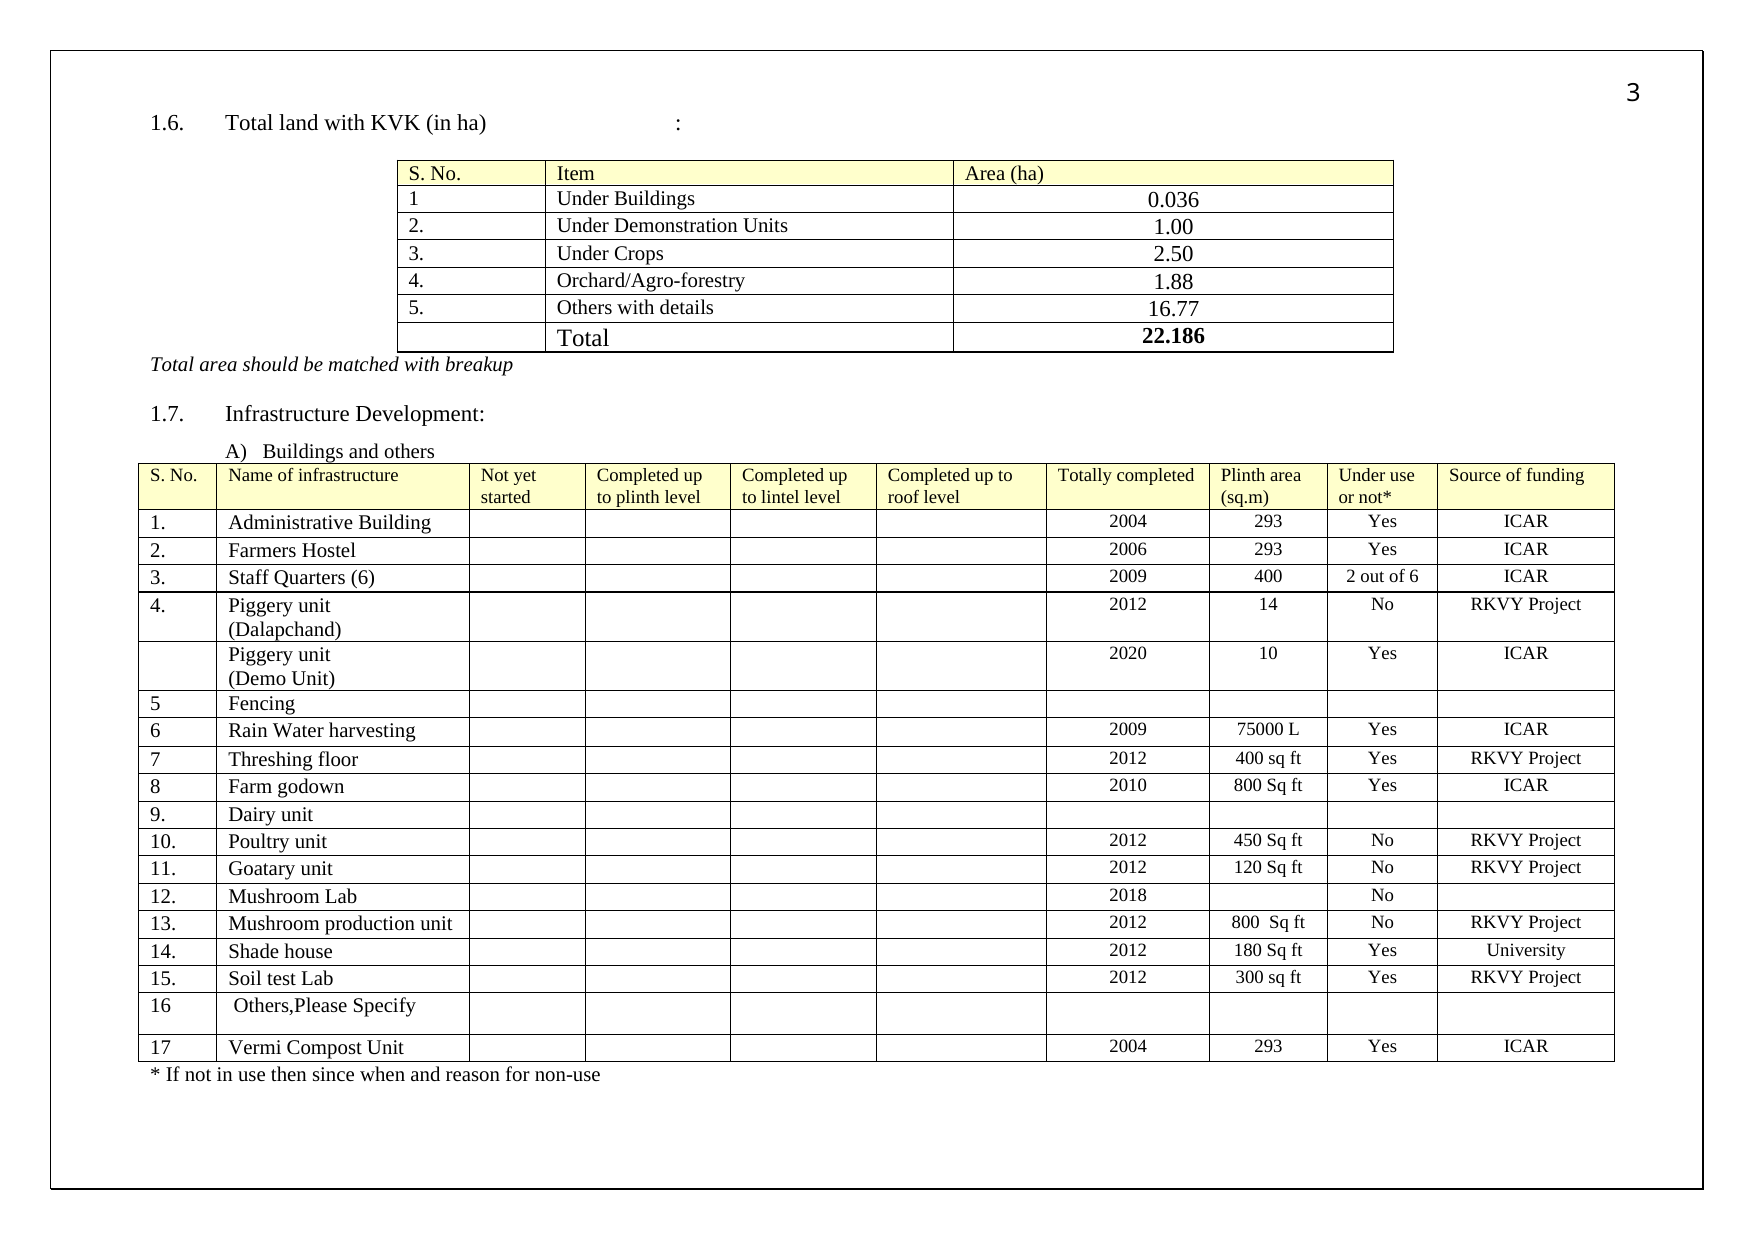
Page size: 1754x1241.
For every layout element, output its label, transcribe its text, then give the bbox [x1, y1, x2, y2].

table_cell University [1438, 939, 1614, 965]
table_cell 2009 [1047, 718, 1209, 746]
table_header Name of infrastructure [217, 464, 469, 509]
table_cell Farmers Hostel [217, 538, 469, 564]
table_cell [731, 802, 876, 828]
table_cell [586, 565, 730, 591]
table_header Source of funding [1438, 464, 1614, 509]
table_cell [470, 1035, 585, 1061]
table_cell Administrative Building [217, 510, 469, 537]
table_cell 5 [139, 691, 216, 717]
table_cell 12. [139, 884, 216, 910]
table_cell 2012 [1047, 966, 1209, 992]
table_cell Yes [1328, 774, 1437, 801]
text Total area should be matched with breakup [150, 352, 1640, 376]
table_cell Farm godown [217, 774, 469, 801]
table_cell 400 [1210, 565, 1327, 591]
table_cell [731, 1035, 876, 1061]
table_cell [470, 911, 585, 937]
table_cell [877, 691, 1046, 717]
table_cell [139, 642, 216, 690]
table_cell Under Demonstration Units [546, 213, 953, 239]
table_cell 800 Sq ft [1210, 911, 1327, 937]
table_cell 10. [139, 829, 216, 855]
table_cell 2012 [1047, 856, 1209, 883]
table_cell [731, 538, 876, 564]
table_cell Yes [1328, 538, 1437, 564]
table_cell [731, 691, 876, 717]
table_header S. No. [139, 464, 216, 509]
table_cell [731, 966, 876, 992]
table_cell [1210, 884, 1327, 910]
table_cell [877, 747, 1046, 773]
table_cell Under Crops [546, 240, 953, 267]
table_cell 2006 [1047, 538, 1209, 564]
table_cell 2. [139, 538, 216, 564]
table_cell [586, 747, 730, 773]
table_cell [586, 993, 730, 1033]
table_cell [1210, 993, 1327, 1033]
table_cell 5. [398, 295, 545, 322]
table_cell ICAR [1438, 1035, 1614, 1061]
table_cell [731, 884, 876, 910]
table_cell [731, 774, 876, 801]
table_cell [877, 856, 1046, 883]
table_cell [586, 911, 730, 937]
table_cell [877, 642, 1046, 690]
table_cell Threshing floor [217, 747, 469, 773]
text 1.7. Infrastructure Development: [150, 401, 1640, 427]
table_cell RKVY Project [1438, 856, 1614, 883]
table_cell [586, 718, 730, 746]
table_cell [470, 966, 585, 992]
table_cell [586, 856, 730, 883]
table_header S. No. [398, 161, 545, 184]
table_cell Goatary unit [217, 856, 469, 883]
table_cell [877, 510, 1046, 537]
table_cell Others with details [546, 295, 953, 322]
text * If not in use then since when and reason for non-use [150, 1062, 1640, 1086]
table_cell RKVY Project [1438, 593, 1614, 641]
table_cell 2009 [1047, 565, 1209, 591]
table_cell 14. [139, 939, 216, 965]
table_cell [586, 510, 730, 537]
table_cell 16.77 [954, 295, 1393, 322]
table_cell Yes [1328, 510, 1437, 537]
table_cell Under Buildings [546, 186, 953, 212]
table_cell [731, 593, 876, 641]
table_cell 14 [1210, 593, 1327, 641]
table_cell [731, 718, 876, 746]
table_cell [877, 884, 1046, 910]
table_cell Piggery unit (Demo Unit) [217, 642, 469, 690]
table_cell [1328, 691, 1437, 717]
table_cell ICAR [1438, 565, 1614, 591]
table_cell [877, 939, 1046, 965]
table_cell Poultry unit [217, 829, 469, 855]
table_cell Total [546, 323, 953, 351]
table_cell [877, 911, 1046, 937]
table_cell [731, 993, 876, 1033]
table_cell [586, 966, 730, 992]
table_cell 4. [398, 268, 545, 294]
table_cell Dairy unit [217, 802, 469, 828]
table_cell 15. [139, 966, 216, 992]
table_cell No [1328, 856, 1437, 883]
table_cell 2 out of 6 [1328, 565, 1437, 591]
table_cell 2012 [1047, 747, 1209, 773]
table_header Completed up to roof level [877, 464, 1046, 509]
table_cell 3. [139, 565, 216, 591]
table_cell [470, 993, 585, 1033]
table_cell No [1328, 593, 1437, 641]
table_cell [586, 691, 730, 717]
table_cell Piggery unit (Dalapchand) [217, 593, 469, 641]
table_cell 6 [139, 718, 216, 746]
table_header Area (ha) [954, 161, 1393, 184]
table_cell Shade house [217, 939, 469, 965]
table_cell Yes [1328, 966, 1437, 992]
table_cell Vermi Compost Unit [217, 1035, 469, 1061]
table_cell [586, 774, 730, 801]
table_cell 2004 [1047, 510, 1209, 537]
table_cell [731, 747, 876, 773]
table_cell [1438, 691, 1614, 717]
table_cell 4. [139, 593, 216, 641]
table_cell 2012 [1047, 939, 1209, 965]
table_cell No [1328, 829, 1437, 855]
table_header Item [546, 161, 953, 184]
table_cell 13. [139, 911, 216, 937]
table_cell 300 sq ft [1210, 966, 1327, 992]
table_cell Staff Quarters (6) [217, 565, 469, 591]
table_cell [1210, 802, 1327, 828]
table_cell [877, 829, 1046, 855]
table_cell Yes [1328, 1035, 1437, 1061]
table_cell Soil test Lab [217, 966, 469, 992]
table_cell [586, 939, 730, 965]
table_cell RKVY Project [1438, 966, 1614, 992]
table_cell [1047, 691, 1209, 717]
table_cell Mushroom production unit [217, 911, 469, 937]
table_cell [731, 939, 876, 965]
table_cell [470, 802, 585, 828]
table_cell Yes [1328, 747, 1437, 773]
table_cell 2018 [1047, 884, 1209, 910]
table_cell [731, 565, 876, 591]
table_cell [1210, 691, 1327, 717]
table_cell 120 Sq ft [1210, 856, 1327, 883]
table_cell No [1328, 884, 1437, 910]
table_cell [470, 774, 585, 801]
table_cell 2004 [1047, 1035, 1209, 1061]
table_cell RKVY Project [1438, 829, 1614, 855]
table_cell [877, 993, 1046, 1033]
table_cell [470, 510, 585, 537]
table_cell Orchard/Agro-forestry [546, 268, 953, 294]
table_cell [586, 1035, 730, 1061]
table_cell 450 Sq ft [1210, 829, 1327, 855]
table_cell 0.036 [954, 186, 1393, 212]
table_cell [877, 802, 1046, 828]
table_cell [731, 856, 876, 883]
table_header Not yet started [470, 464, 585, 509]
table_cell [398, 323, 545, 351]
table_cell [1438, 993, 1614, 1033]
table_cell [470, 593, 585, 641]
table_cell [731, 642, 876, 690]
table_cell [586, 538, 730, 564]
table_cell 2012 [1047, 593, 1209, 641]
table_cell 1. [139, 510, 216, 537]
table_cell 3. [398, 240, 545, 267]
table_cell [470, 829, 585, 855]
table_cell Fencing [217, 691, 469, 717]
table_cell Yes [1328, 939, 1437, 965]
table_header Under use or not* [1328, 464, 1437, 509]
table_cell Others,Please Specify [217, 993, 469, 1033]
table_cell [731, 911, 876, 937]
table_header Totally completed [1047, 464, 1209, 509]
table_cell 2012 [1047, 911, 1209, 937]
table_cell Mushroom Lab [217, 884, 469, 910]
table_cell [1328, 802, 1437, 828]
table_cell 400 sq ft [1210, 747, 1327, 773]
text 1.6. Total land with KVK (in ha) : [150, 109, 1640, 135]
table_cell 75000 L [1210, 718, 1327, 746]
table_cell [470, 642, 585, 690]
table_cell [1047, 993, 1209, 1033]
table_cell 293 [1210, 510, 1327, 537]
table_cell [877, 718, 1046, 746]
table_cell 9. [139, 802, 216, 828]
table_cell 2.50 [954, 240, 1393, 267]
table_cell ICAR [1438, 718, 1614, 746]
table_cell 1.88 [954, 268, 1393, 294]
table_cell 1.00 [954, 213, 1393, 239]
table_cell [470, 691, 585, 717]
table_cell Yes [1328, 642, 1437, 690]
table_cell 293 [1210, 1035, 1327, 1061]
table_cell [470, 747, 585, 773]
table_cell 2. [398, 213, 545, 239]
table_cell [470, 856, 585, 883]
list Buildings and others [225, 439, 1640, 463]
table_cell [470, 884, 585, 910]
table_cell 180 Sq ft [1210, 939, 1327, 965]
table_cell [877, 966, 1046, 992]
table_cell RKVY Project [1438, 911, 1614, 937]
table_cell [586, 802, 730, 828]
table_cell Yes [1328, 718, 1437, 746]
table_cell 17 [139, 1035, 216, 1061]
table_cell 10 [1210, 642, 1327, 690]
table_cell 7 [139, 747, 216, 773]
table_cell ICAR [1438, 642, 1614, 690]
table_cell [731, 510, 876, 537]
table_cell [586, 829, 730, 855]
table_cell 2010 [1047, 774, 1209, 801]
table_cell [586, 593, 730, 641]
table_header Completed up to lintel level [731, 464, 876, 509]
table_cell [1438, 884, 1614, 910]
table_cell 8 [139, 774, 216, 801]
table_cell 16 [139, 993, 216, 1033]
table_cell [586, 642, 730, 690]
table_cell 2020 [1047, 642, 1209, 690]
table_cell 22.186 [954, 323, 1393, 351]
table_cell [731, 829, 876, 855]
table_cell ICAR [1438, 510, 1614, 537]
table_cell ICAR [1438, 774, 1614, 801]
table_cell [877, 1035, 1046, 1061]
table_header Completed up to plinth level [586, 464, 730, 509]
table_cell [586, 884, 730, 910]
table_cell [470, 718, 585, 746]
table_cell 800 Sq ft [1210, 774, 1327, 801]
table_cell [1438, 802, 1614, 828]
table_cell [877, 538, 1046, 564]
table_cell [470, 939, 585, 965]
table_cell [877, 774, 1046, 801]
table_cell 293 [1210, 538, 1327, 564]
table_cell [1328, 993, 1437, 1033]
table_cell [1047, 802, 1209, 828]
table_cell No [1328, 911, 1437, 937]
table_cell Rain Water harvesting [217, 718, 469, 746]
table_header Plinth area (sq.m) [1210, 464, 1327, 509]
table_cell 2012 [1047, 829, 1209, 855]
table_cell RKVY Project [1438, 747, 1614, 773]
table_cell [470, 538, 585, 564]
table_cell [470, 565, 585, 591]
table_cell [877, 565, 1046, 591]
table_cell 11. [139, 856, 216, 883]
table_cell [877, 593, 1046, 641]
table_cell ICAR [1438, 538, 1614, 564]
table_cell 1 [398, 186, 545, 212]
